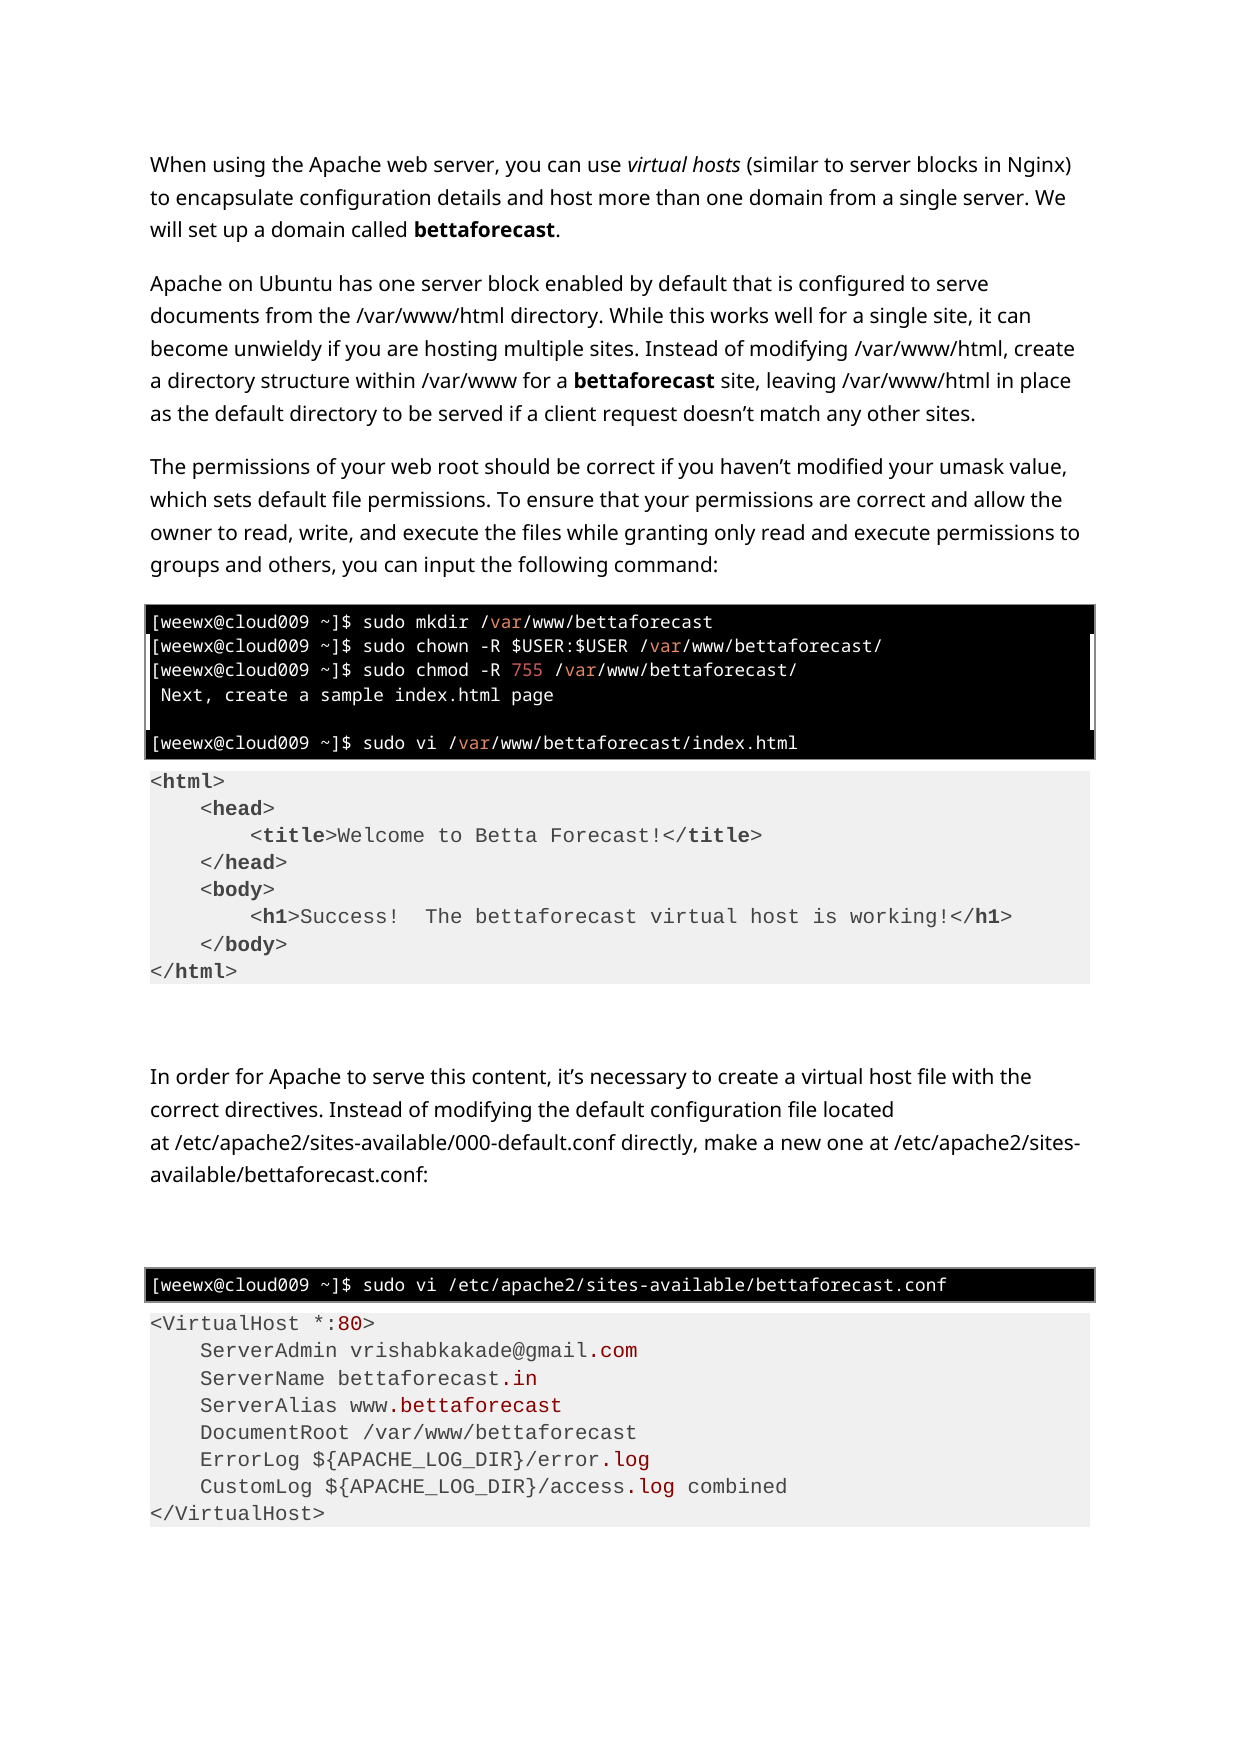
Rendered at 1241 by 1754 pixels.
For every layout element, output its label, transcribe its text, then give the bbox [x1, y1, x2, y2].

text When using the Apache web server, you can use virtual hosts (similar to server blocks in Nginx) to encapsulate configuration details and host more than one domain from a single server. We will set up a domain called bettaforecast. [150, 150, 1090, 244]
text [weewx@cloud009 ~]$ sudo vi /var/www/bettaforecast/index.html [146, 724, 1094, 759]
text <html> <head> <title>Welcome to Betta Forecast!</title> </head> <body> <h1>Success! The bettaforecast virtual host is working!</h1> </body> </html> [150, 771, 1090, 984]
text In order for Apache to serve this content, it’s necessary to create a virtual host file with the correct directives. Instead of modifying the default configuration file located at /etc/apache2/sites-available/000-default.conf directly, make a new one at /etc/apache2/sites-available/bettaforecast.conf: [150, 1062, 1090, 1189]
text [weewx@cloud009 ~]$ sudo chown -R $USER:$USER /var/www/bettaforecast/ [150, 634, 1090, 658]
text [weewx@cloud009 ~]$ sudo vi /etc/apache2/sites-available/bettaforecast.conf [146, 1269, 1094, 1301]
text Apache on Ubuntu has one server block enabled by default that is configured to serve documents from the /var/www/html directory. While this works well for a single site, it can become unwieldy if you are hosting multiple sites. Instead of modifying /var/www/html, create a directory structure within /var/www for a bettaforecast site, leaving /var/www/html in place as the default directory to be served if a client request doesn’t match any other sites. [150, 269, 1090, 427]
text [weewx@cloud009 ~]$ sudo mkdir /var/www/bettaforecast [146, 605, 1094, 634]
text [weewx@cloud009 ~]$ sudo chmod -R 755 /var/www/bettaforecast/ [150, 658, 1090, 682]
text Next, create a sample index.html page [150, 682, 1090, 706]
text The permissions of your web root should be correct if you haven’t modified your umask value, which sets default file permissions. To ensure that your permissions are correct and allow the owner to read, write, and execute the files while granting only read and execute permissions to groups and others, you can input the following command: [150, 452, 1090, 579]
text <VirtualHost *:80> ServerAdmin vrishabkakade@gmail.com ServerName bettaforecast.in ServerAlias www.bettaforecast DocumentRoot /var/www/bettaforecast ErrorLog ${APACHE_LOG_DIR}/error.log CustomLog ${APACHE_LOG_DIR}/access.log combined </VirtualHost> [150, 1313, 1090, 1527]
